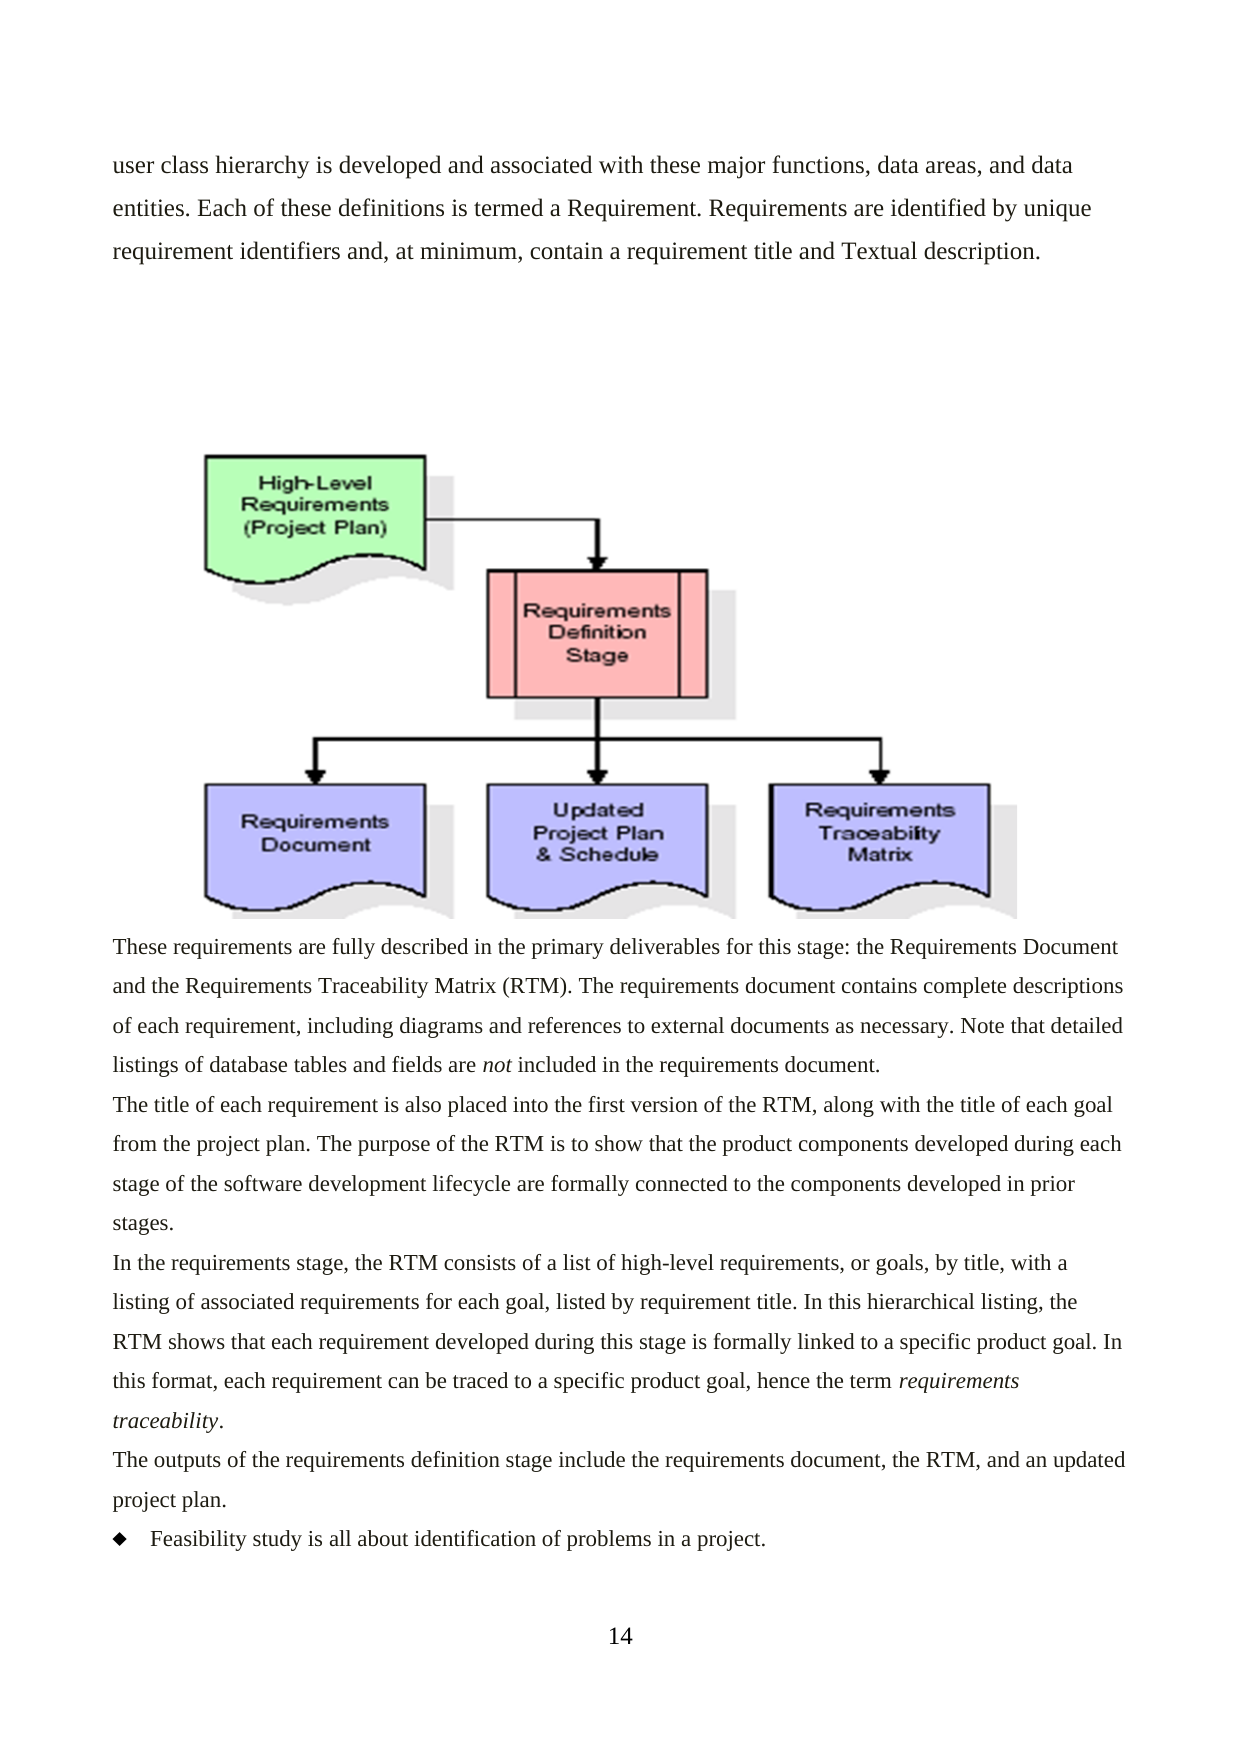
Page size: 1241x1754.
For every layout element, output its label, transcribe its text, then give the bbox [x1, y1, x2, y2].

picture [187, 447, 1018, 919]
text In the requirements stage, the RTM consists of a list of high-level requirements, or goals, by title, with a listing of associated requirements for each goal, listed by requirement title. In this hierarchical listing, the RTM shows that each requirement developed during this stage is formally linked to a specific product goal. In this format, each requirement can be traced to a specific product goal, hence the term requirements traceability. [112, 1249, 1128, 1433]
list Feasibility study is all about identification of problems in a project. [112, 1525, 1128, 1552]
text The outputs of the requirements definition stage include the requirements document, the RTM, and an updated project plan. [112, 1446, 1128, 1512]
text These requirements are fully described in the primary deliverables for this stage: the Requirements Document and the Requirements Traceability Matrix (RTM). The requirements document contains complete descriptions of each requirement, including diagrams and references to external documents as necessary. Note that detailed listings of database tables and fields are not included in the requirements document. [112, 933, 1128, 1078]
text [112, 150, 1128, 265]
text The title of each requirement is also placed into the first version of the RTM, along with the title of each goal from the project plan. The purpose of the RTM is to show that the product components developed during each stage of the software development lifecycle are formally connected to the components developed in prior stages. [112, 1091, 1128, 1236]
